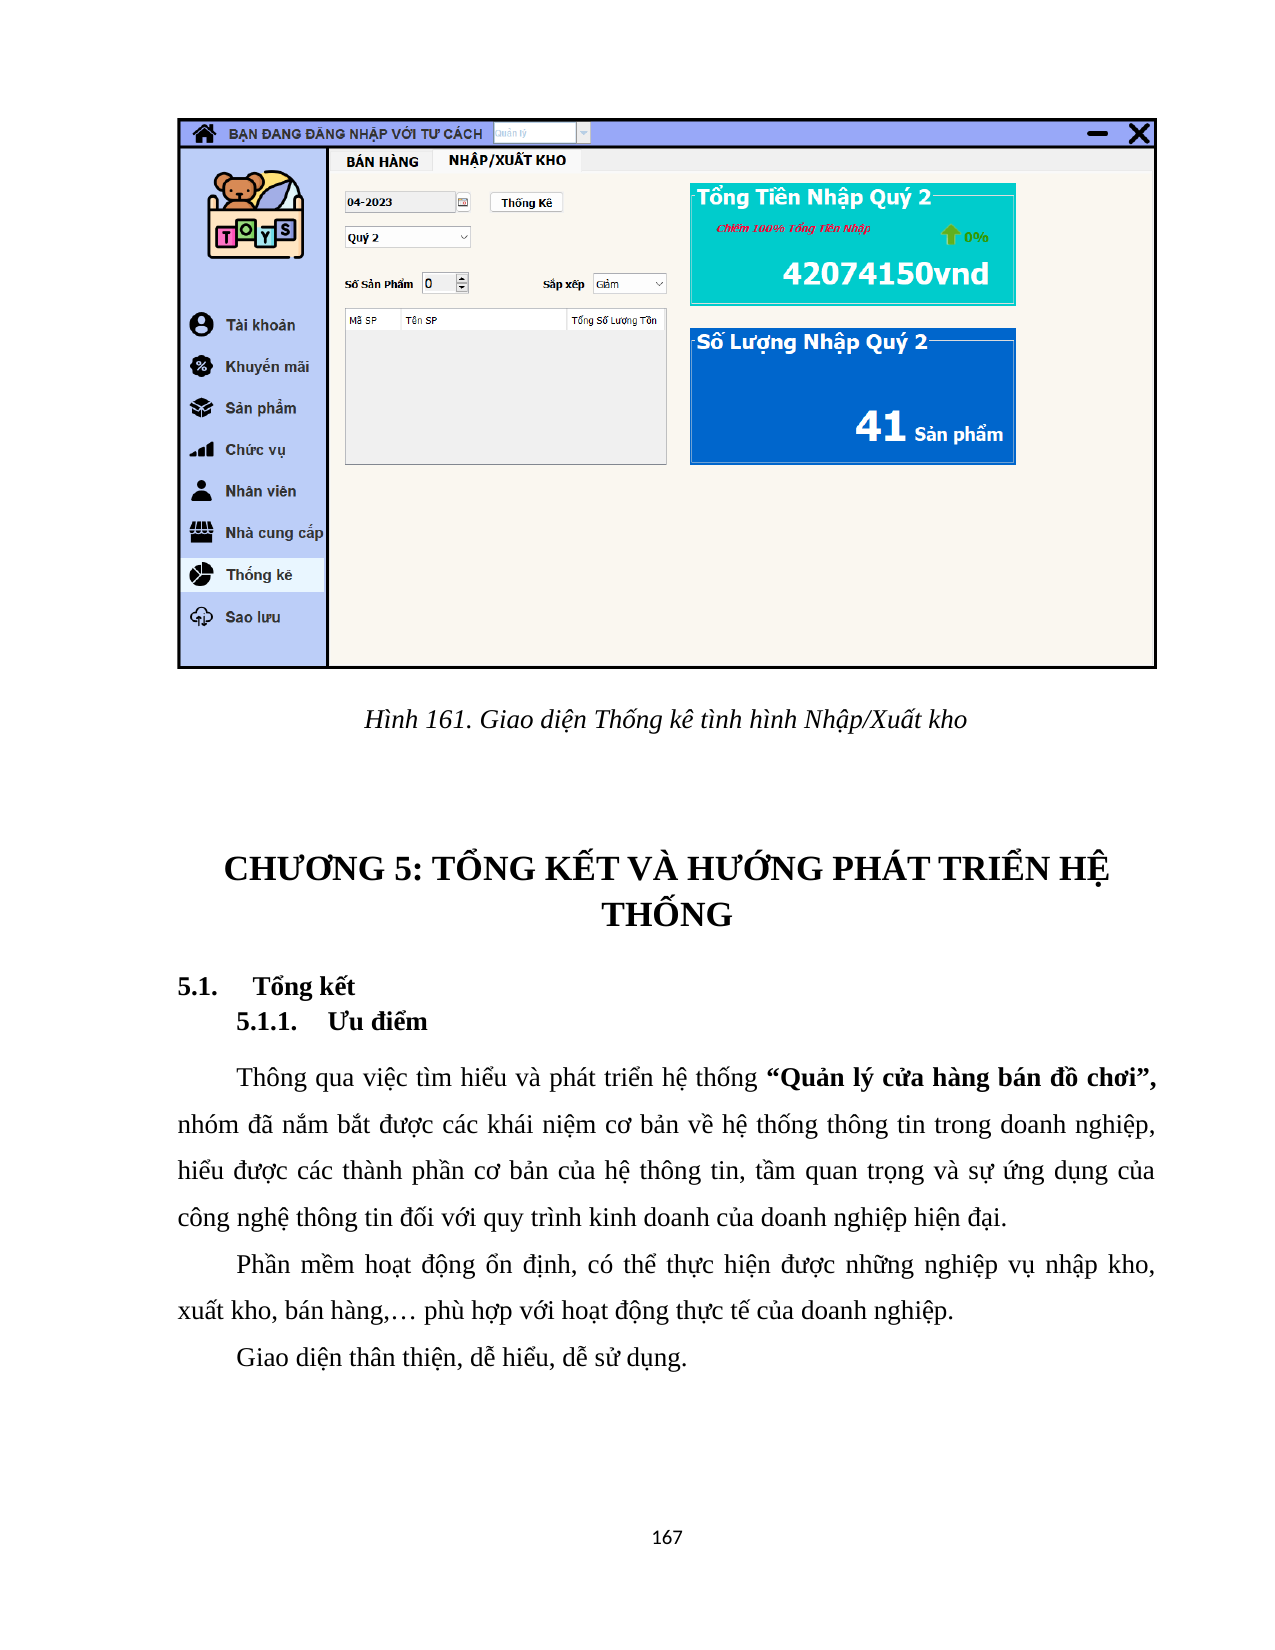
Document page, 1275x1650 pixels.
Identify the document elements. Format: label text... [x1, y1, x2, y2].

subtitle Ưu điểm [177, 1005, 1157, 1036]
text Giao diện thân thiện, dễ hiểu, dễ sử dụng. [177, 1341, 1157, 1372]
text Thông qua việc tìm hiểu và phát triển hệ thống “Quản lý cửa hàng bán đồ chơi”, nhóm đã nắm bắt được các khái niệm cơ bản về hệ thống thông tin trong doanh nghiệp, hiểu được các thành phần cơ bản của hệ thông tin, tầm quan trọng và sự ứng dụng của công nghệ thông tin đối với quy trình kinh doanh của doanh nghiệp hiện đại. [177, 1061, 1157, 1232]
picture [177, 118, 1157, 669]
text Hình 161. Giao diện Thống kê tình hình Nhập/Xuất kho [177, 703, 1157, 734]
subtitle Tổng kết [177, 970, 1157, 1001]
text Phần mềm hoạt động ổn định, có thể thực hiện được những nghiệp vụ nhập kho, xuất kho, bán hàng,… phù hợp với hoạt động thực tế của doanh nghiệp. [177, 1248, 1157, 1326]
subtitle CHƯƠNG 5: TỔNG KẾT VÀ HƯỚNG PHÁT TRIỂN HỆ THỐNG [177, 847, 1157, 934]
